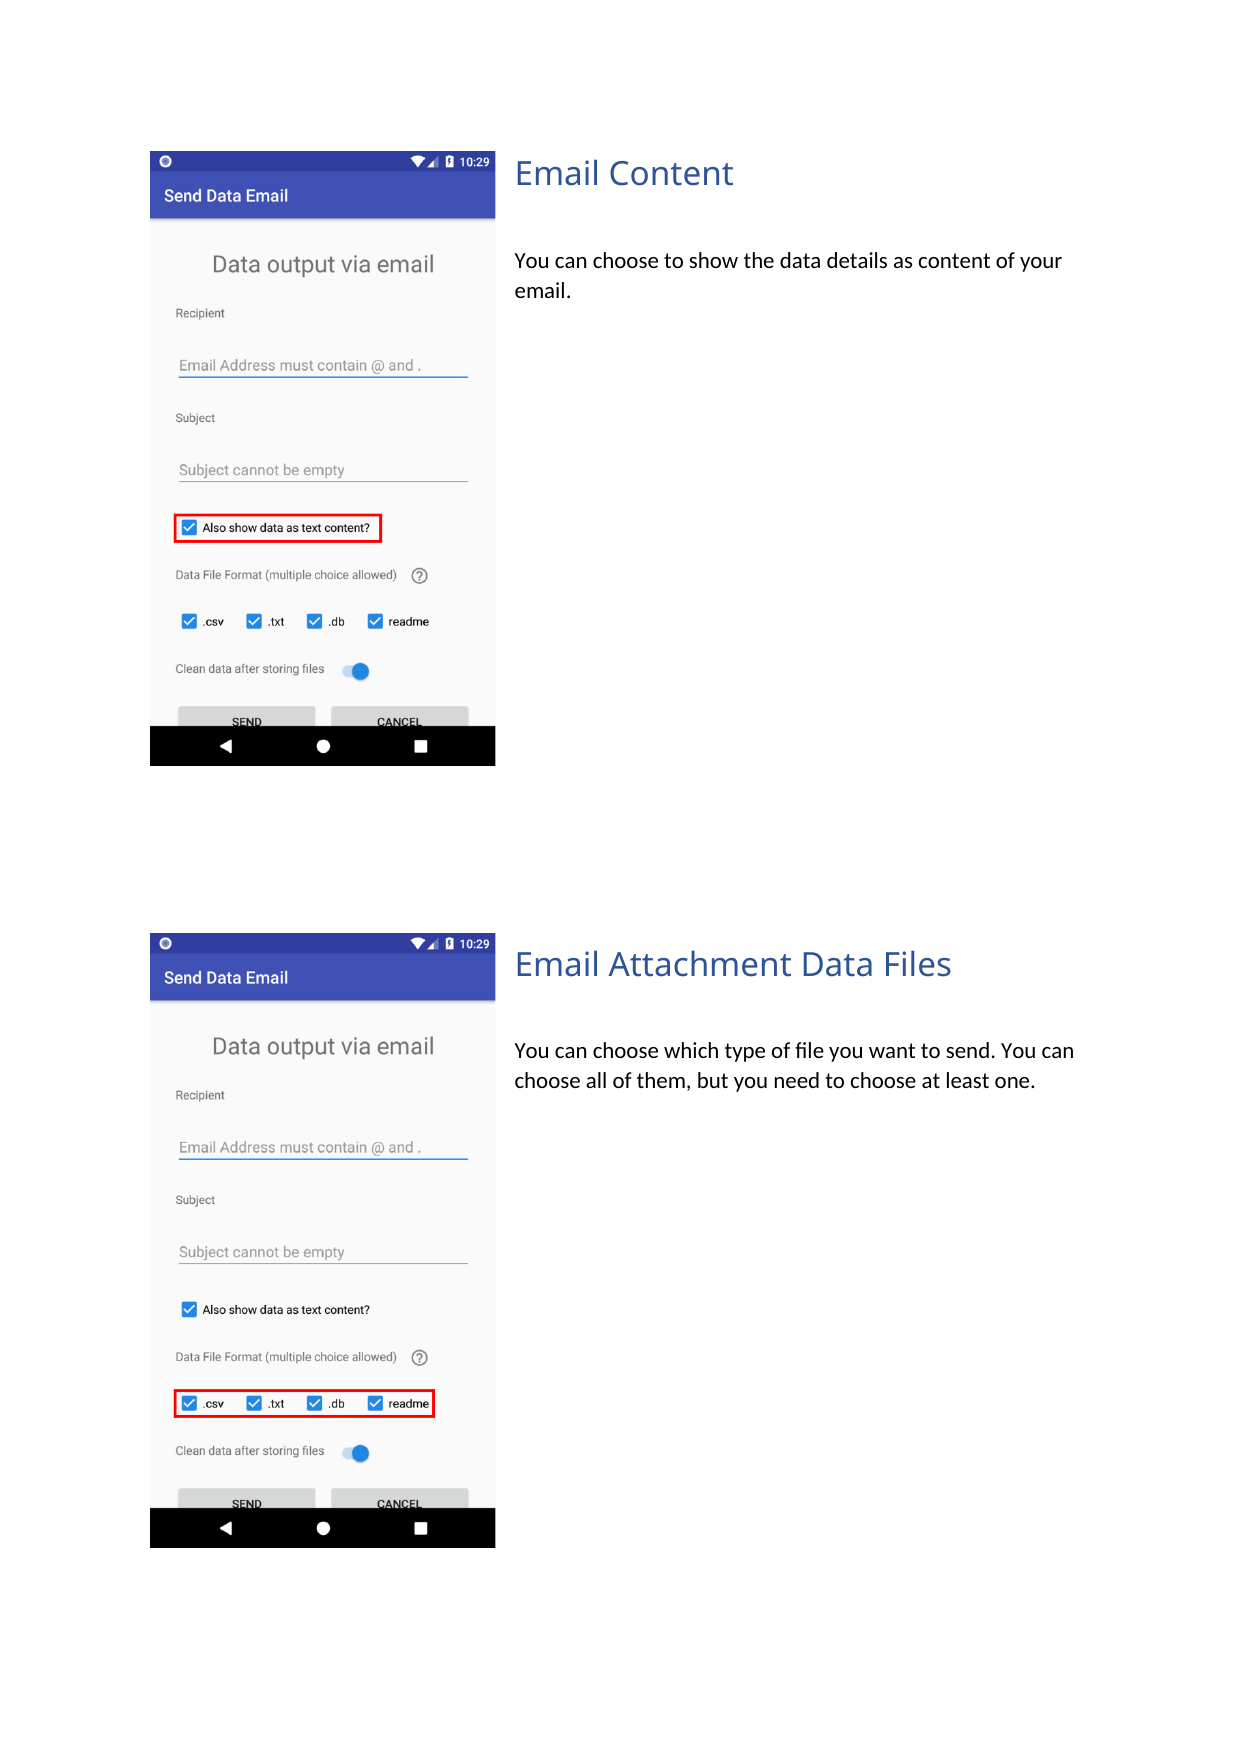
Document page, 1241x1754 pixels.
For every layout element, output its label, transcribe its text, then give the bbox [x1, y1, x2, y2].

picture [150, 933, 496, 1548]
subtitle Email Attachment Data Files [496, 941, 1090, 986]
picture [150, 151, 496, 766]
subtitle Email Content [150, 150, 1090, 195]
text You can choose to show the data details as content of your email. [496, 246, 1090, 304]
text You can choose which type of file you want to send. You can choose all of them, but you need to choose at least one. [496, 1036, 1090, 1095]
